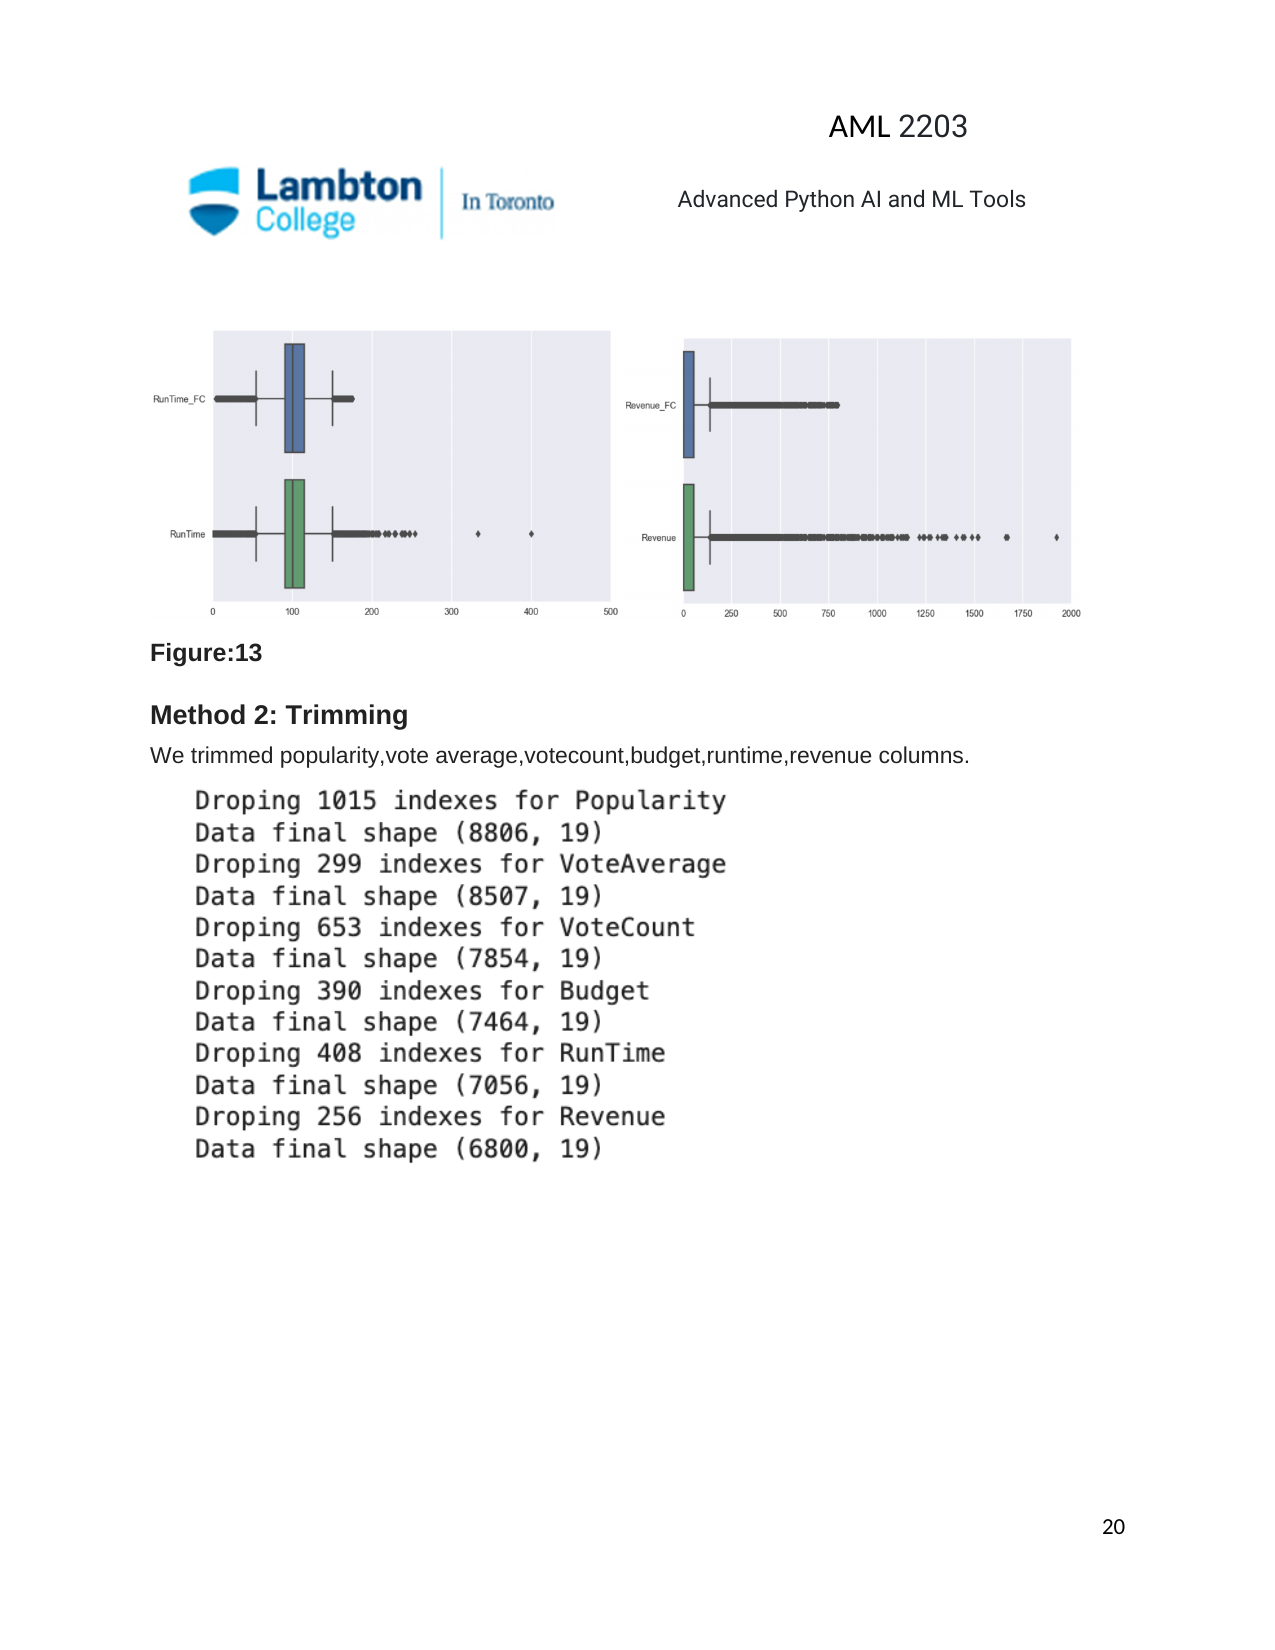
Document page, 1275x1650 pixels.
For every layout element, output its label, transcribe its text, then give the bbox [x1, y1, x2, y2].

picture [150, 328, 1086, 620]
picture [150, 786, 878, 1181]
text Figure:13 [150, 638, 1125, 667]
picture [186, 164, 557, 241]
subtitle Method 2: Trimming [150, 699, 1125, 730]
text We trimmed popularity,vote average,votecount,budget,runtime,revenue columns. [150, 742, 1125, 768]
